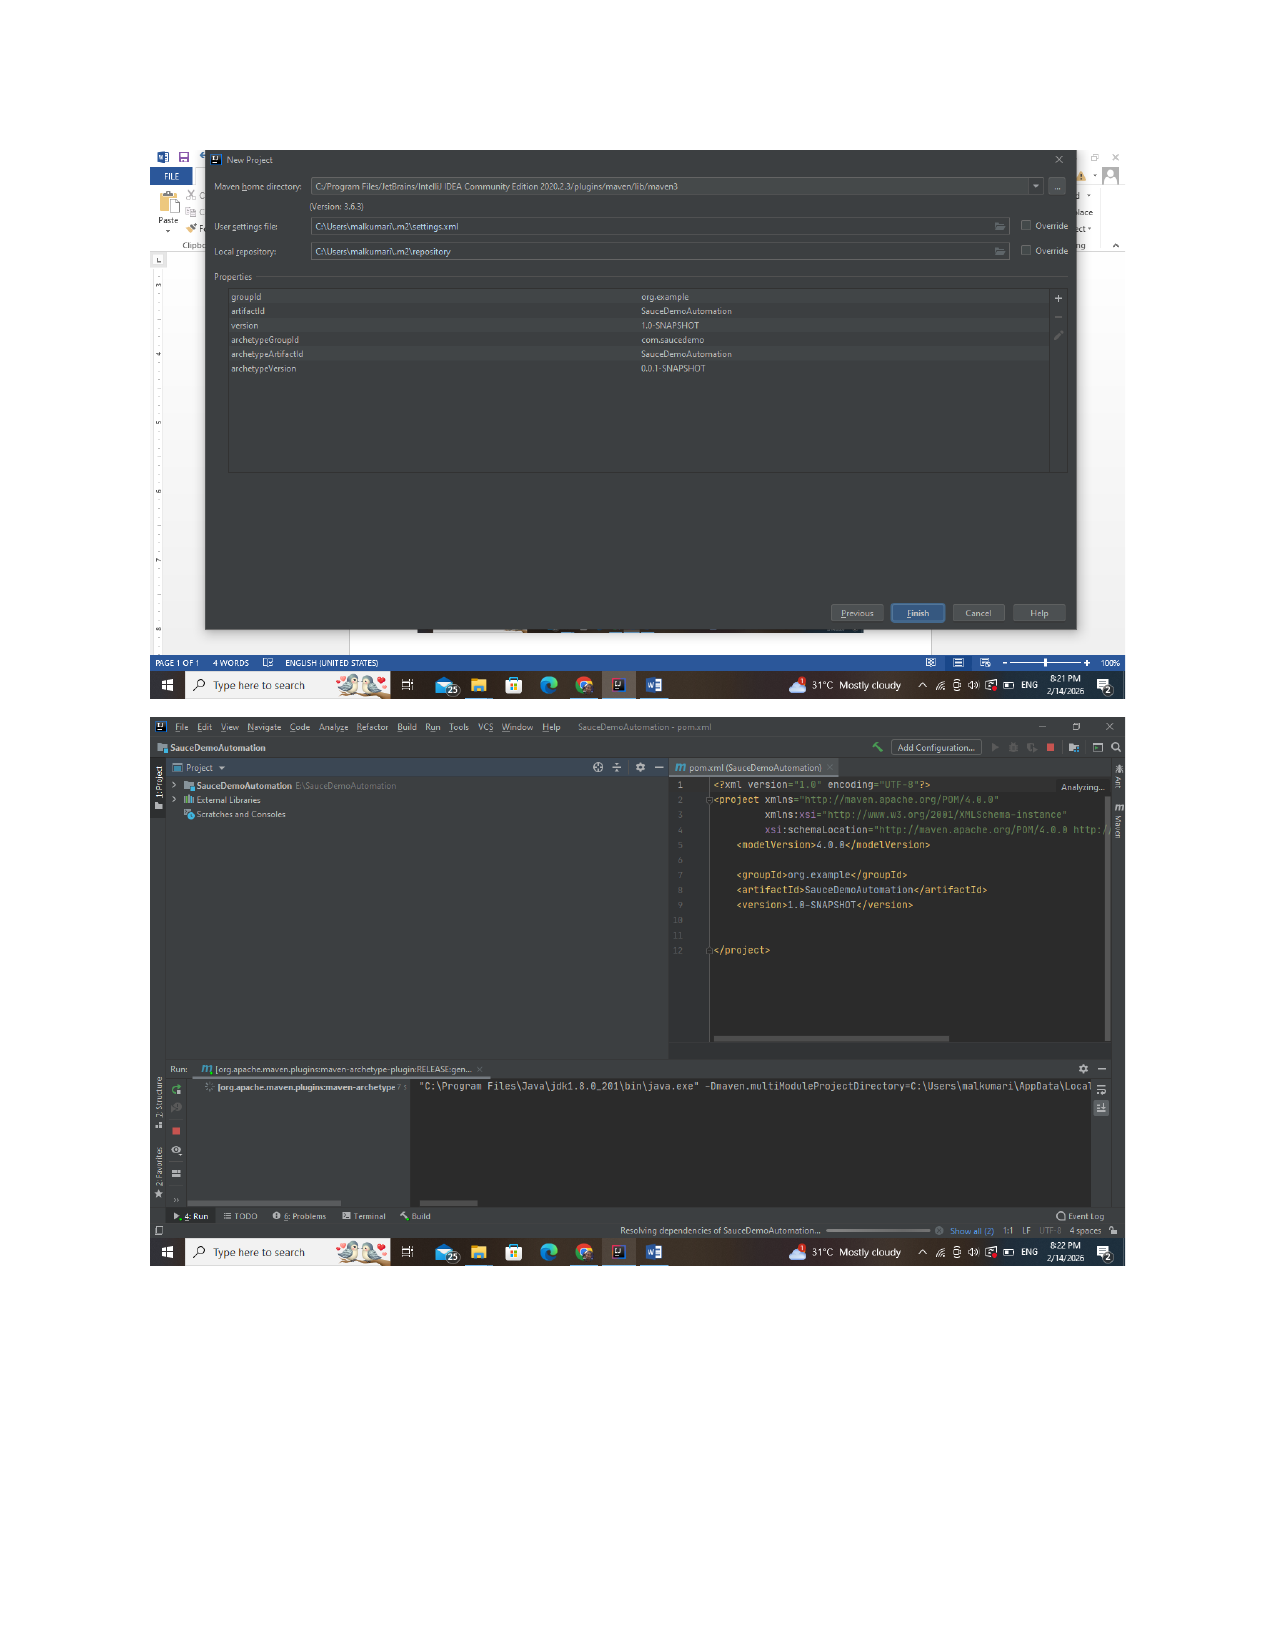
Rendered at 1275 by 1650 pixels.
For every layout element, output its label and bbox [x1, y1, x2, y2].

picture [150, 717, 1125, 1266]
picture [150, 150, 1125, 699]
